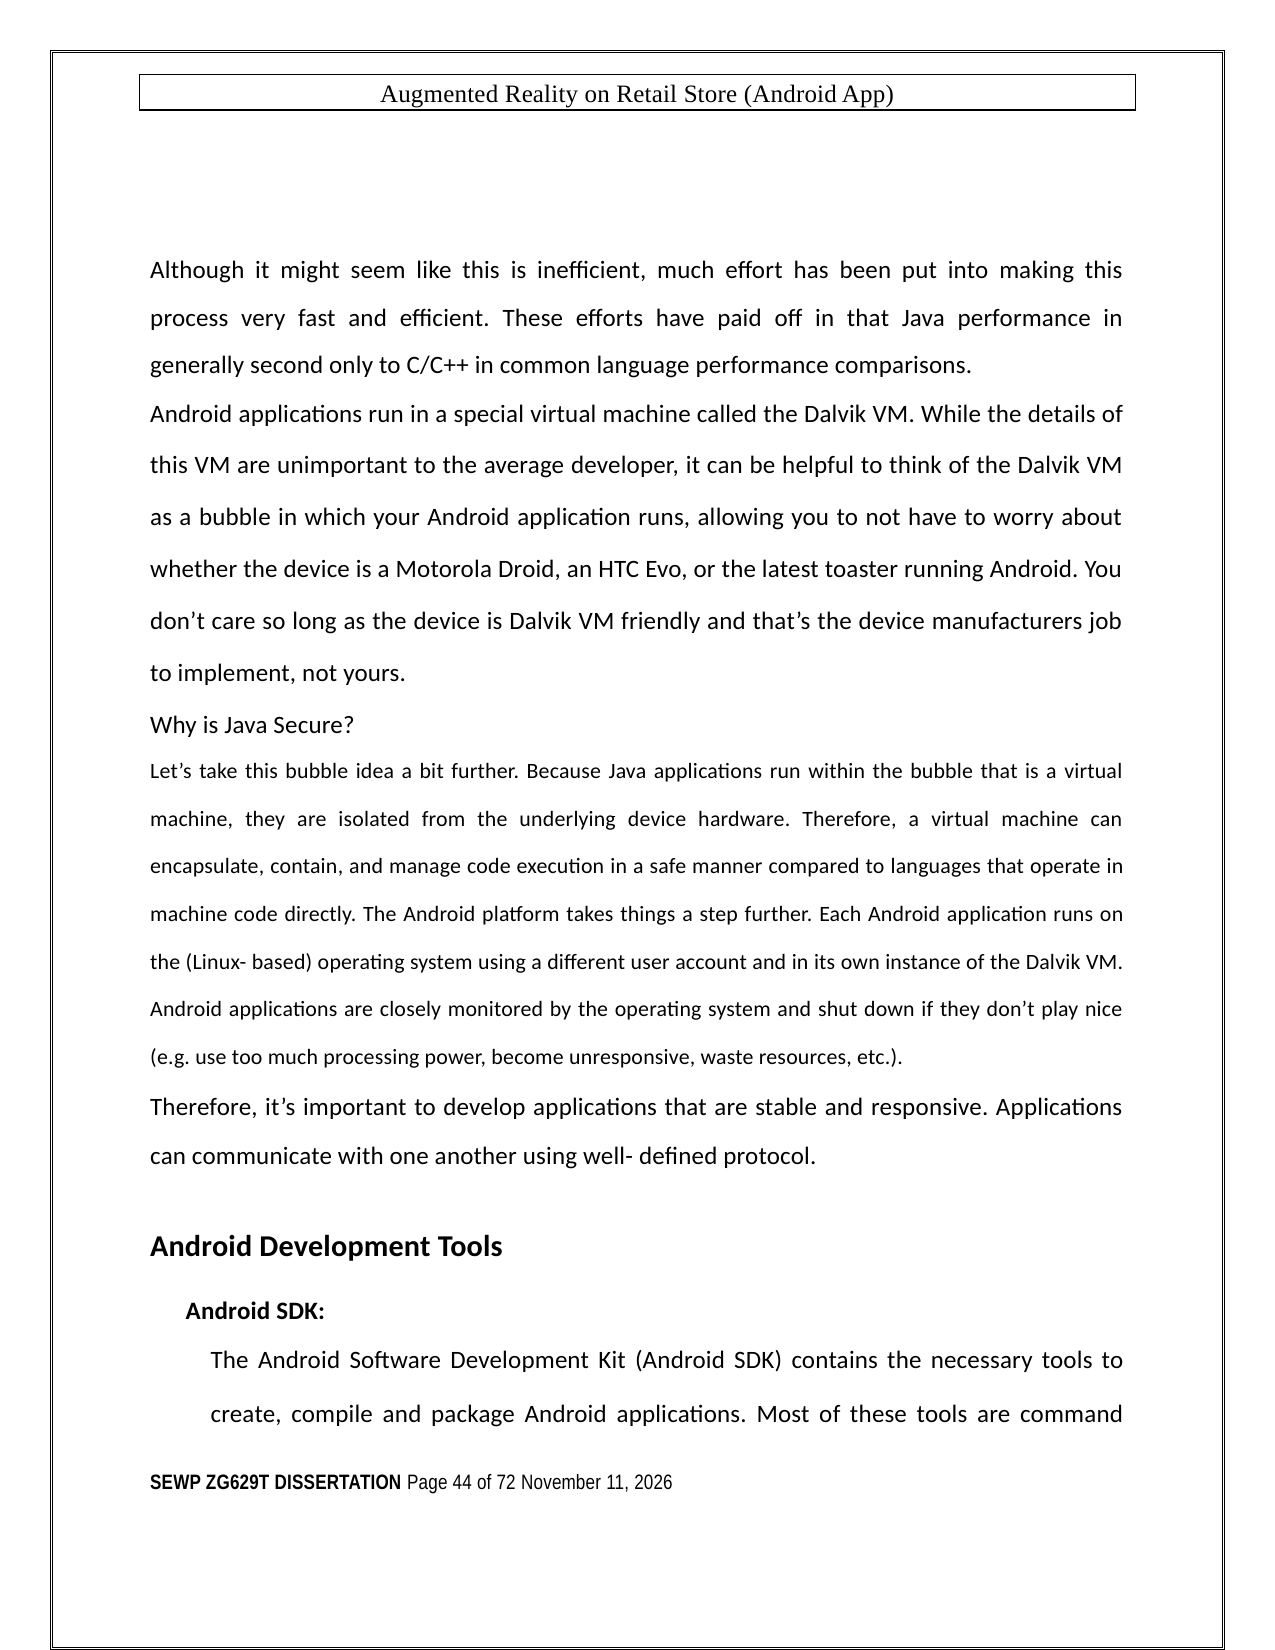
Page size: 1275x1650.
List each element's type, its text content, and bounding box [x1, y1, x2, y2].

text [150, 254, 1125, 380]
text Android SDK: [185, 1295, 1125, 1326]
text Why is Java Secure? [150, 709, 1125, 740]
text Let’s take this bubble idea a bit further. Because Java applications run within the bubble that is a virtual machine, they are isolated from the underlying device hardware. Therefore, a virtual machine can encapsulate, contain, and manage code execution in a safe manner compared to languages that operate in machine code directly. The Android platform takes things a step further. Each Android application runs on the (Linux- based) operating system using a different user account and in its own instance of the Dalvik VM. Android applications are closely monitored by the operating system and shut down if they don’t play nice (e.g. use too much processing power, become unresponsive, waste resources, etc.). [150, 757, 1125, 1070]
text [210, 1345, 1125, 1428]
text Android applications run in a special virtual machine called the Dalvik VM. While the details of this VM are unimportant to the average developer, it can be helpful to think of the Dalvik VM as a bubble in which your Android application runs, allowing you to not have to worry about whether the device is a Motorola Droid, an HTC Evo, or the latest toaster running Android. You don’t care so long as the device is Dalvik VM friendly and that’s the device manufacturers job to implement, not yours. [150, 398, 1125, 688]
text Therefore, it’s important to develop applications that are stable and responsive. Applications can communicate with one another using well- defined protocol. [150, 1092, 1125, 1171]
text Android Development Tools [150, 1227, 1125, 1264]
